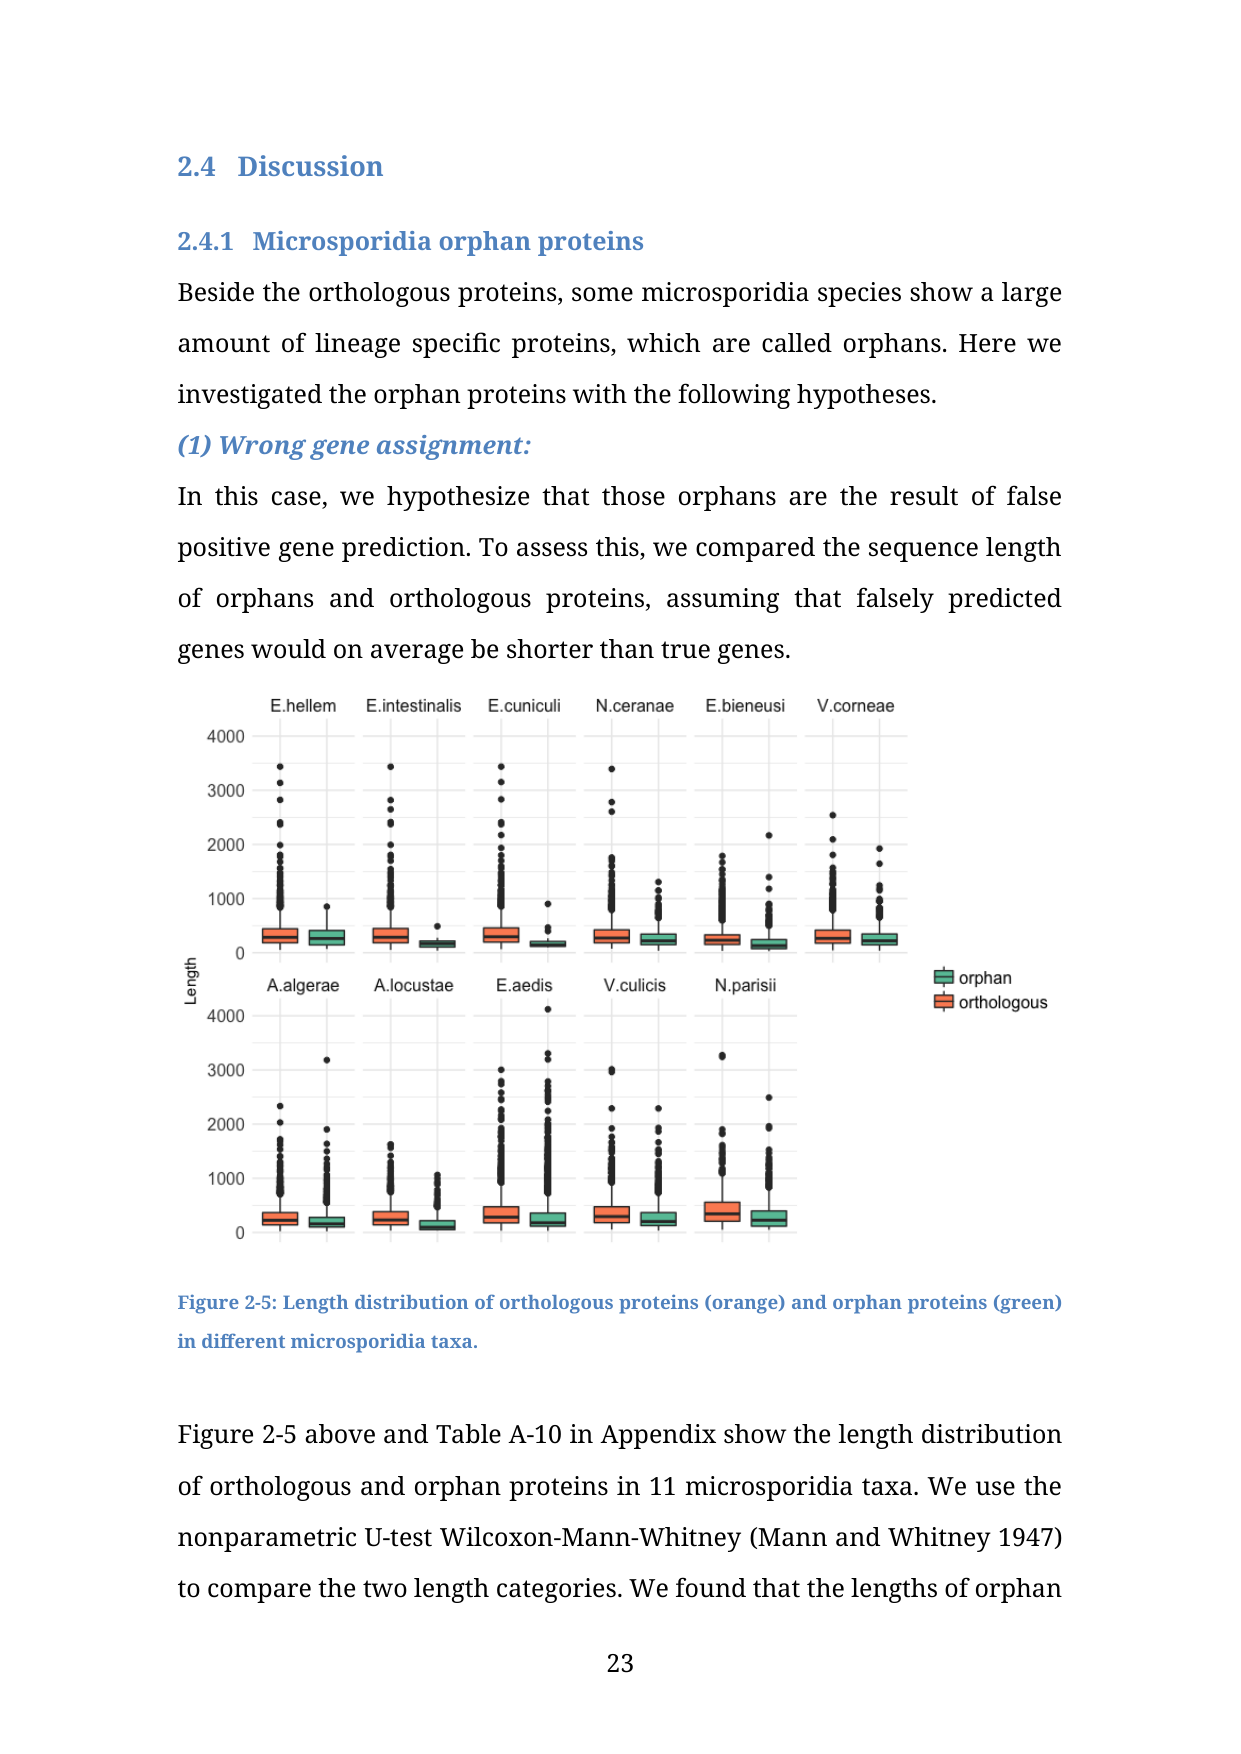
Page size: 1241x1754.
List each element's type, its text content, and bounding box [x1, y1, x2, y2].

picture [177, 683, 1063, 1273]
text In this case, we hypothesize that those orphans are the result of false positive gene prediction. To assess this, we compared the sequence length of orphans and orthologous proteins, assuming that falsely predicted genes would on average be shorter than true genes. [177, 479, 1063, 666]
subtitle Discussion [177, 148, 1063, 184]
text Figure 2-5: Length distribution of orthologous proteins (orange) and orphan proteins (green) in different microsporidia taxa. [177, 1290, 1063, 1353]
text (1) Wrong gene assignment: [177, 428, 1063, 462]
text Beside the orthologous proteins, some microsporidia species show a large amount of lineage specific proteins, which are called orphans. Here we investigated the orphan proteins with the following hypotheses. [177, 275, 1063, 411]
subtitle Microsporidia orphan proteins [177, 224, 1063, 258]
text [177, 1417, 1063, 1604]
